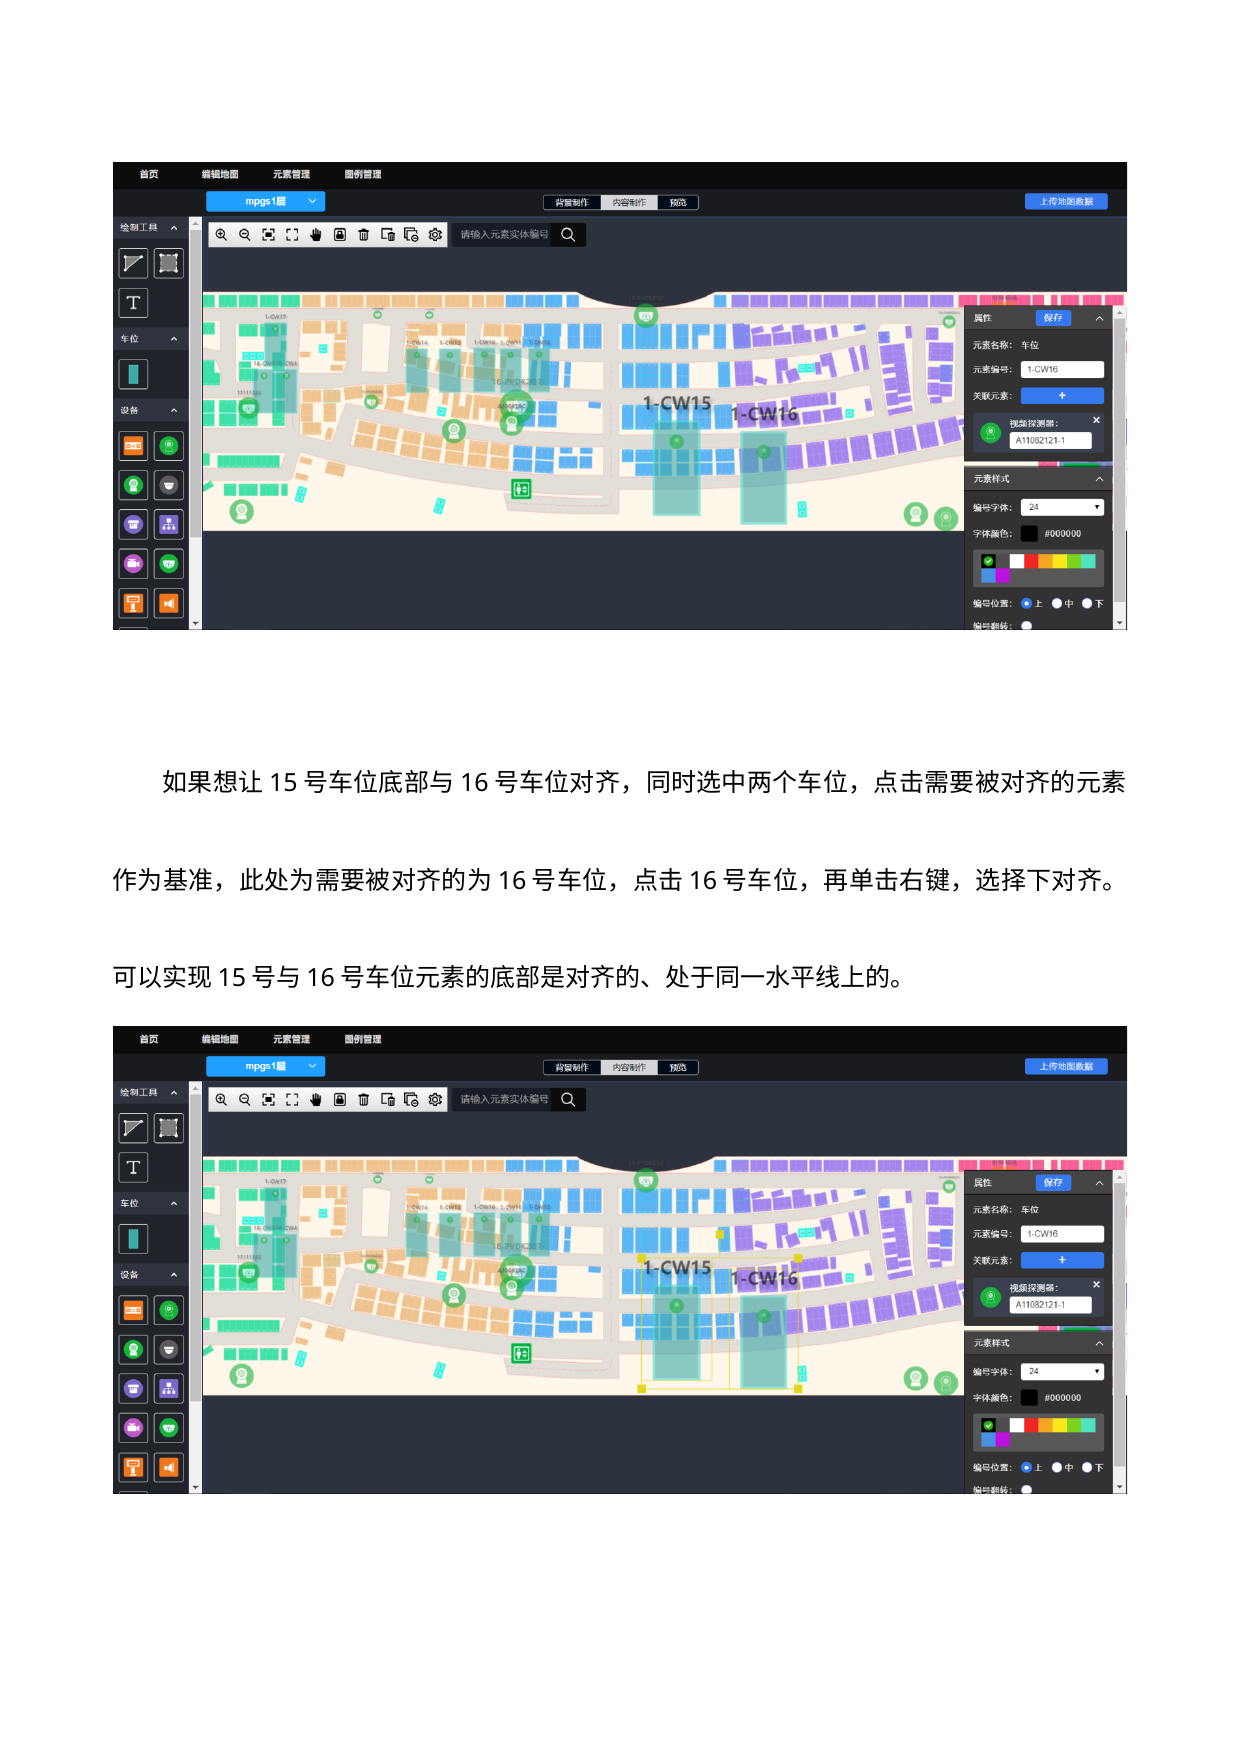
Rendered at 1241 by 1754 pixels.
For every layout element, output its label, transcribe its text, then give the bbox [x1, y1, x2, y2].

picture [113, 162, 1128, 630]
text 如果想让15号车位底部与16号车位对齐，同时选中两个车位，点击需要被对齐的元素作为基准，此处为需要被对齐的为16号车位，点击16号车位，再单击右键，选择下对齐。可以实现15号与16号车位元素的底部是对齐的、处于同一水平线上的。 [112, 748, 1128, 1008]
picture [113, 1026, 1128, 1494]
